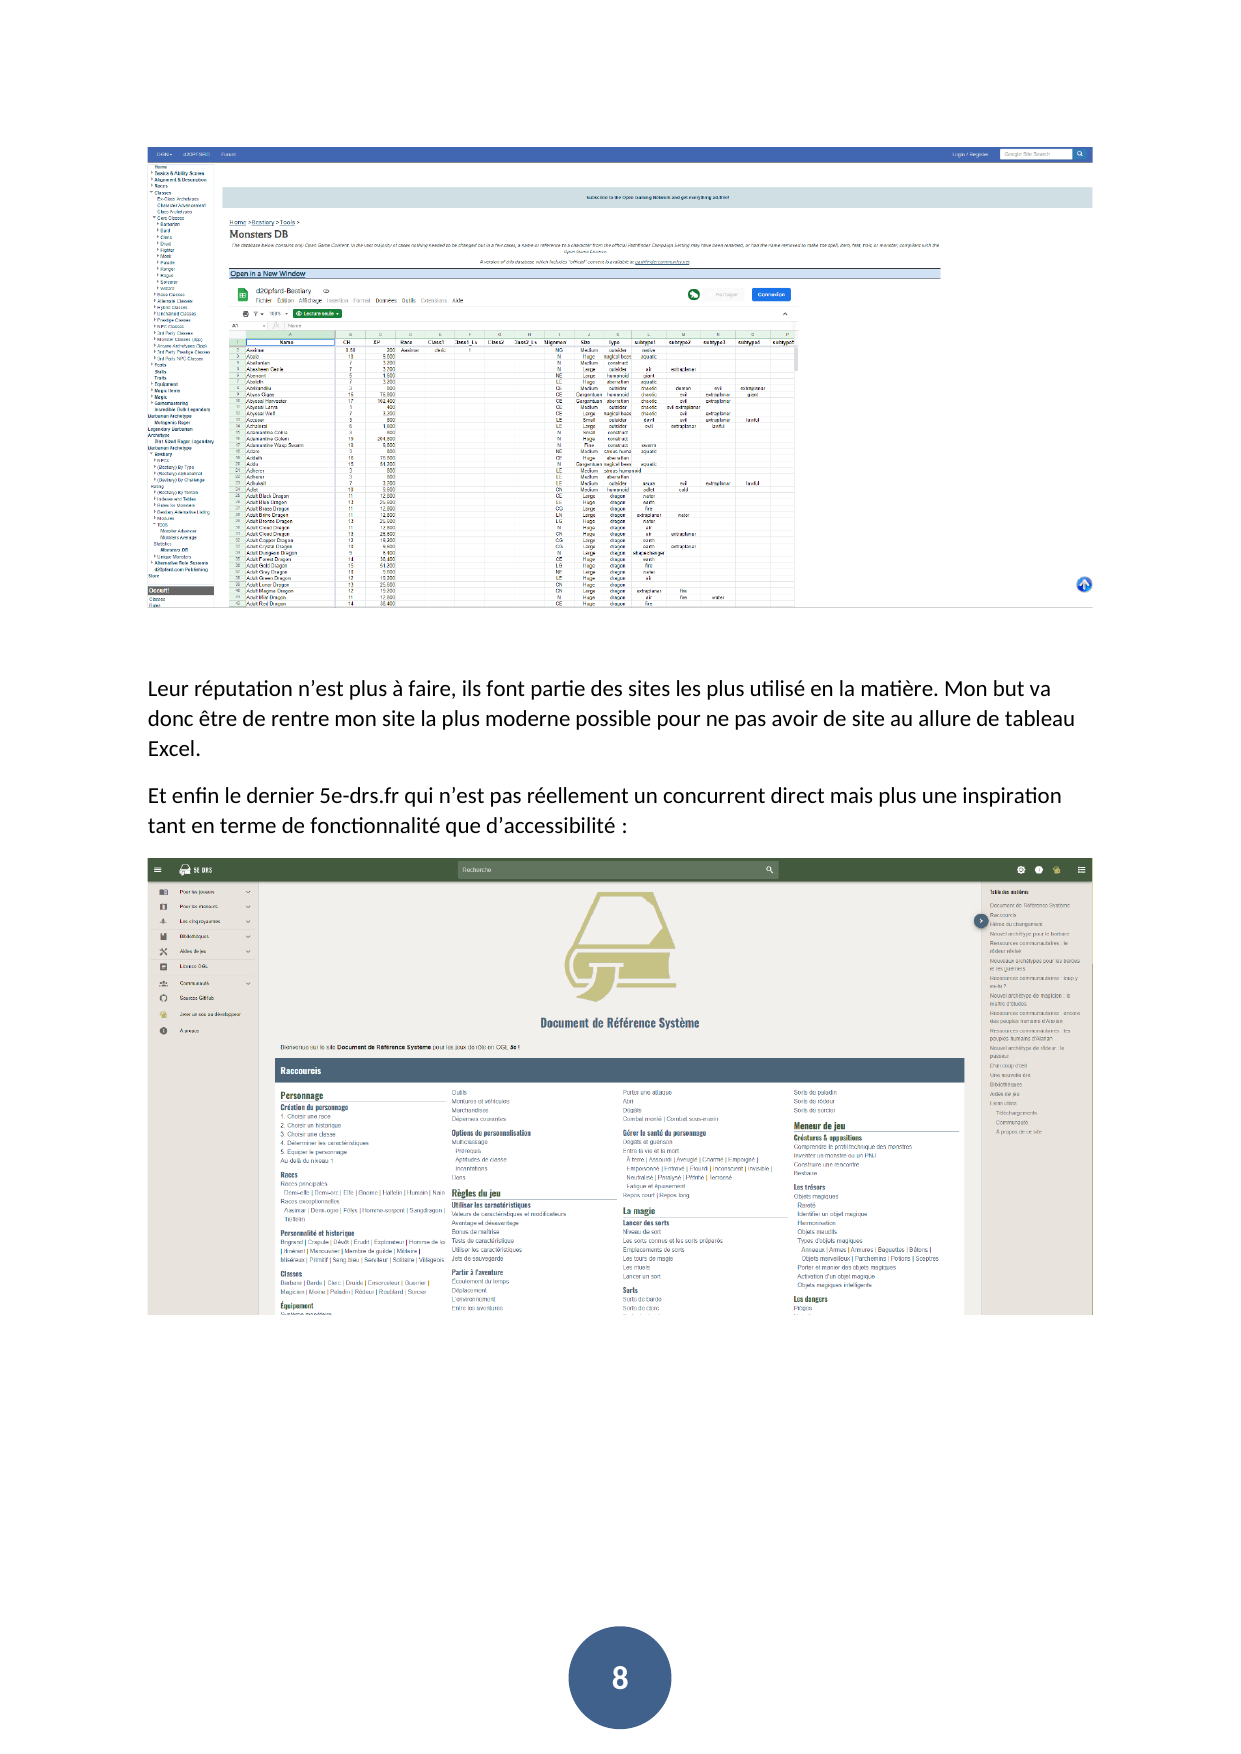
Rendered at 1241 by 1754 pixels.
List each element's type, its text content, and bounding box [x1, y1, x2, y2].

text Leur réputation n’est plus à faire, ils font partie des sites les plus utilisé en la matière. Mon but va donc être de rentre mon site la plus moderne possible pour ne pas avoir de site au allure de tableau Excel. [148, 674, 1093, 762]
picture [147, 147, 1093, 608]
text Et enfin le dernier 5e-drs.fr qui n’est pas réellement un concurrent direct mais plus une inspiration tant en terme de fonctionnalité que d’accessibilité : [148, 781, 1093, 839]
picture [147, 858, 1093, 1315]
